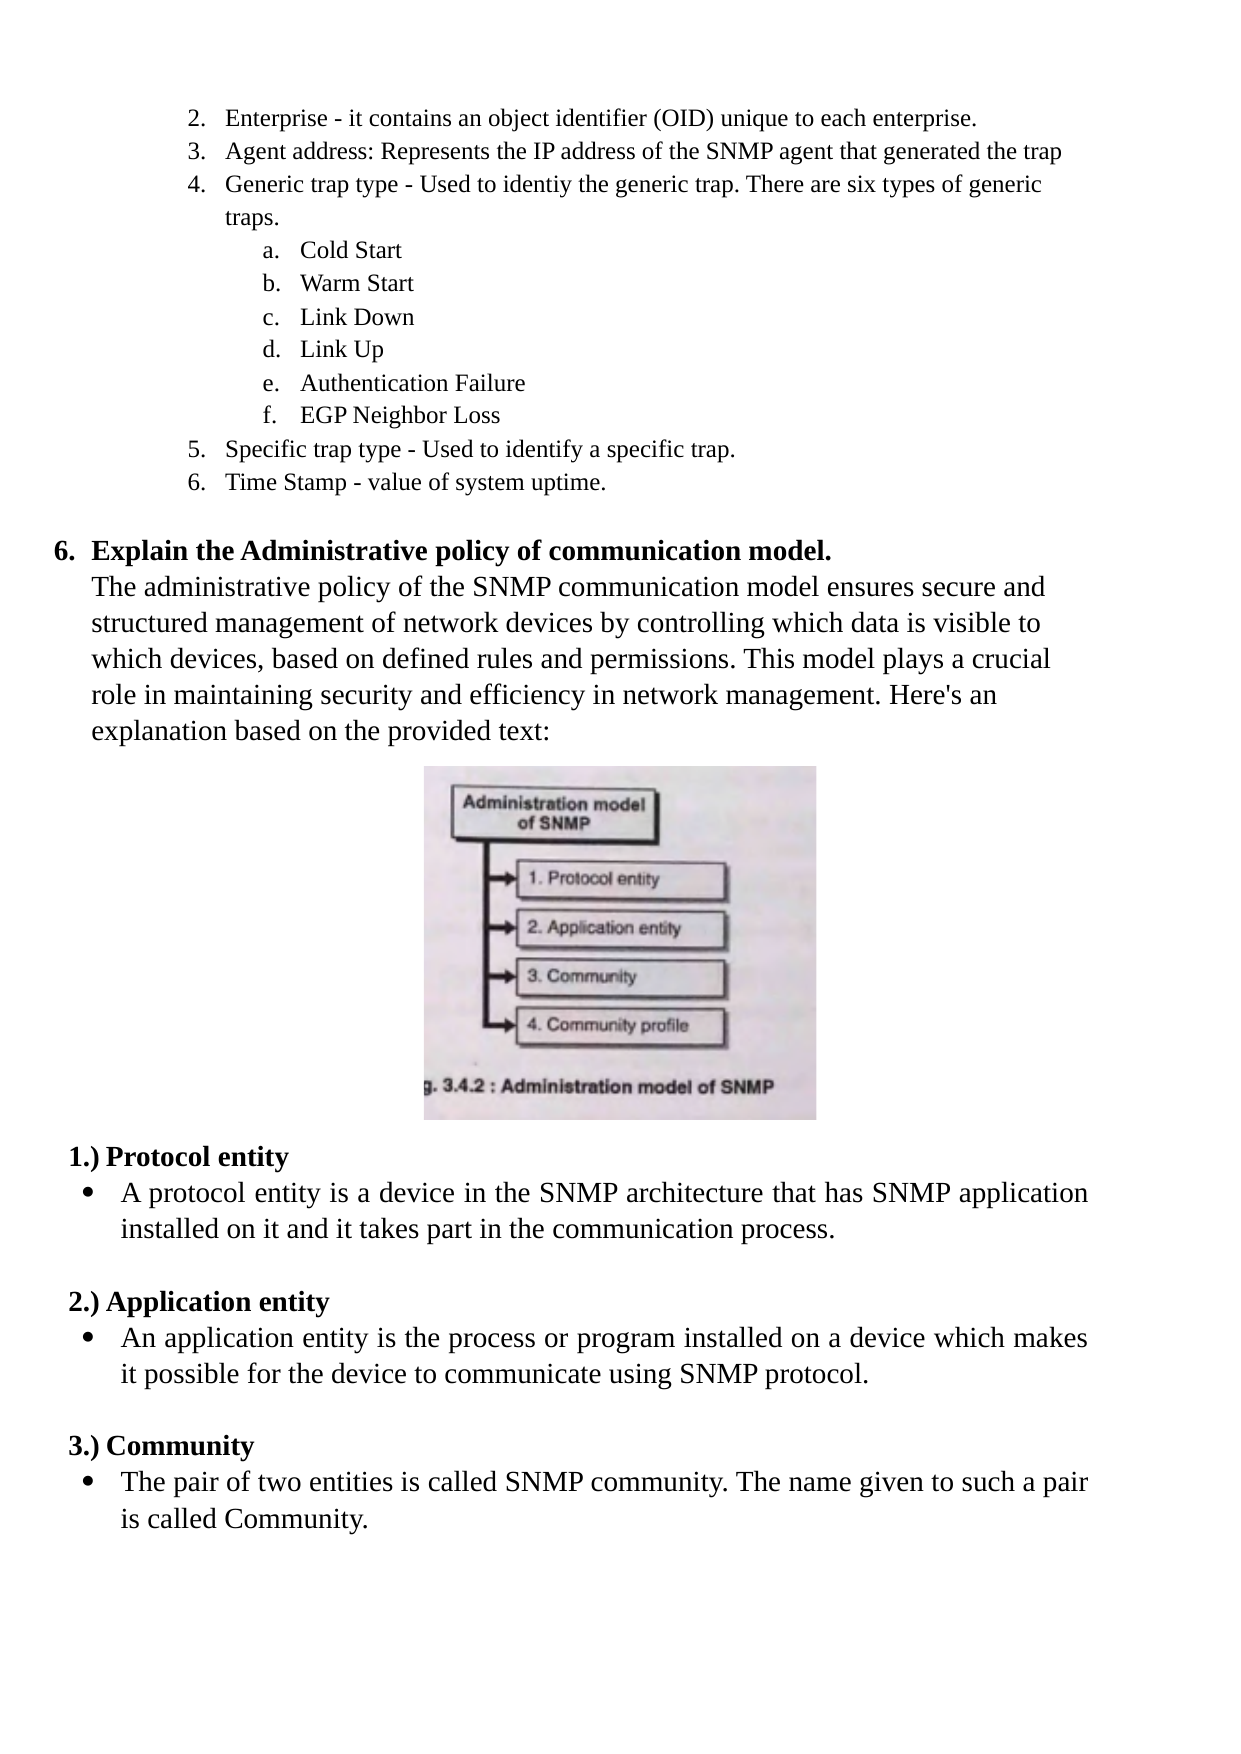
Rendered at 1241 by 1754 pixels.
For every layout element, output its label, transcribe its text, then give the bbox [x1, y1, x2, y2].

list Agent address: Represents the IP address of the SNMP agent that generated the trap [187, 136, 1090, 165]
list Link Down [262, 302, 1090, 330]
list A protocol entity is a device in the SNMP architecture that has SNMP application installed on it and it takes part in the communication process. [83, 1175, 1090, 1245]
list Authentication Failure [262, 368, 1090, 396]
list Protocol entity [68, 1139, 1090, 1172]
list Warm Start [262, 268, 1090, 297]
list Enterprise - it contains an object identifier (OID) unique to each enterprise. [187, 103, 1090, 132]
list Application entity [68, 1284, 1090, 1317]
list EGP Neighbor Loss [262, 401, 1090, 429]
list Community [68, 1428, 1090, 1462]
list An application entity is the process or program installed on a device which makes it possible for the device to communicate using SNMP protocol. [83, 1320, 1090, 1389]
list The pair of two entities is called SNMP community. The name given to such a pair is called Community. [83, 1464, 1090, 1534]
list Link Up [262, 334, 1090, 363]
list Specific trap type - Used to identify a specific trap. [187, 434, 1090, 462]
list Generic trap type - Used to identiy the generic trap. There are six types of generic traps. [187, 169, 1090, 231]
list The administrative policy of the SNMP communication model ensures secure and structured management of network devices by controlling which data is visible to which devices, based on defined rules and permissions. This model plays a crucial role in maintaining security and efficiency in network management. Here's an explanation based on the provided text: [91, 569, 1090, 747]
list Explain the Administrative policy of communication model. [53, 533, 1090, 566]
list Cold Start [262, 236, 1090, 264]
picture [423, 766, 817, 1120]
list Time Stamp - value of system uptime. [187, 467, 1090, 495]
